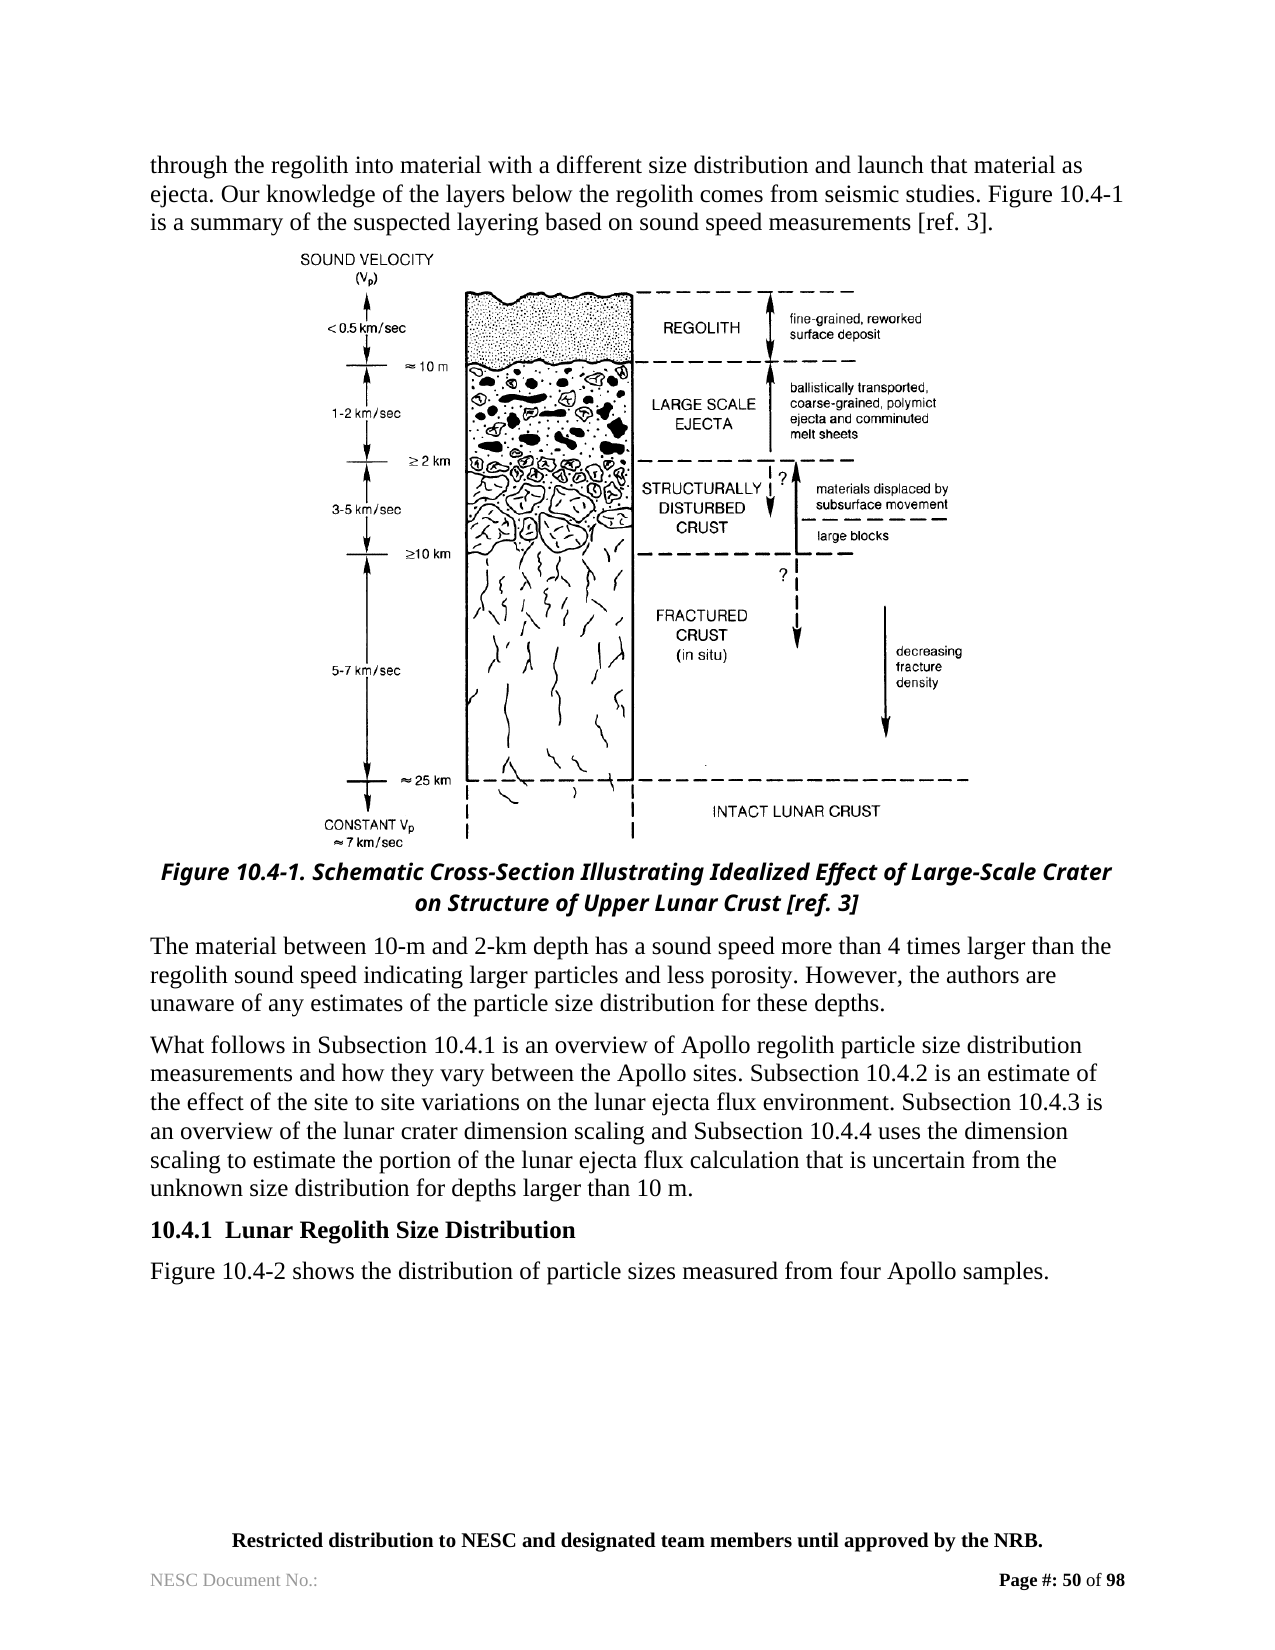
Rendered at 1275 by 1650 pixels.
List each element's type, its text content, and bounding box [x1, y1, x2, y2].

text Figure 10.4-2 shows the distribution of particle sizes measured from four Apollo samples. [150, 1256, 1125, 1285]
text What follows in Subsection 10.4.1 is an overview of Apollo regolith particle size distribution measurements and how they vary between the Apollo sites. Subsection 10.4.2 is an estimate of the effect of the site to site variations on the lunar ejecta flux environment. Subsection 10.4.3 is an overview of the lunar crater dimension scaling and Subsection 10.4.4 uses the dimension scaling to estimate the portion of the lunar ejecta flux calculation that is uncertain from the unknown size distribution for depths larger than 10 m. [150, 1030, 1125, 1202]
subtitle 10.4.1 Lunar Regolith Size Distribution [150, 1215, 1125, 1243]
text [150, 150, 1125, 236]
text The material between 10-m and 2-km depth has a sound speed more than 4 times larger than the regolith sound speed indicating larger particles and less porosity. However, the authors are unaware of any estimates of the particle size distribution for these depths. [150, 931, 1125, 1017]
picture [296, 248, 979, 850]
text Figure 10.4-1. Schematic Cross-Section Illustrating Idealized Effect of Large-Scale Crater on Structure of Upper Lunar Crust [ref. 3] [150, 856, 1125, 918]
